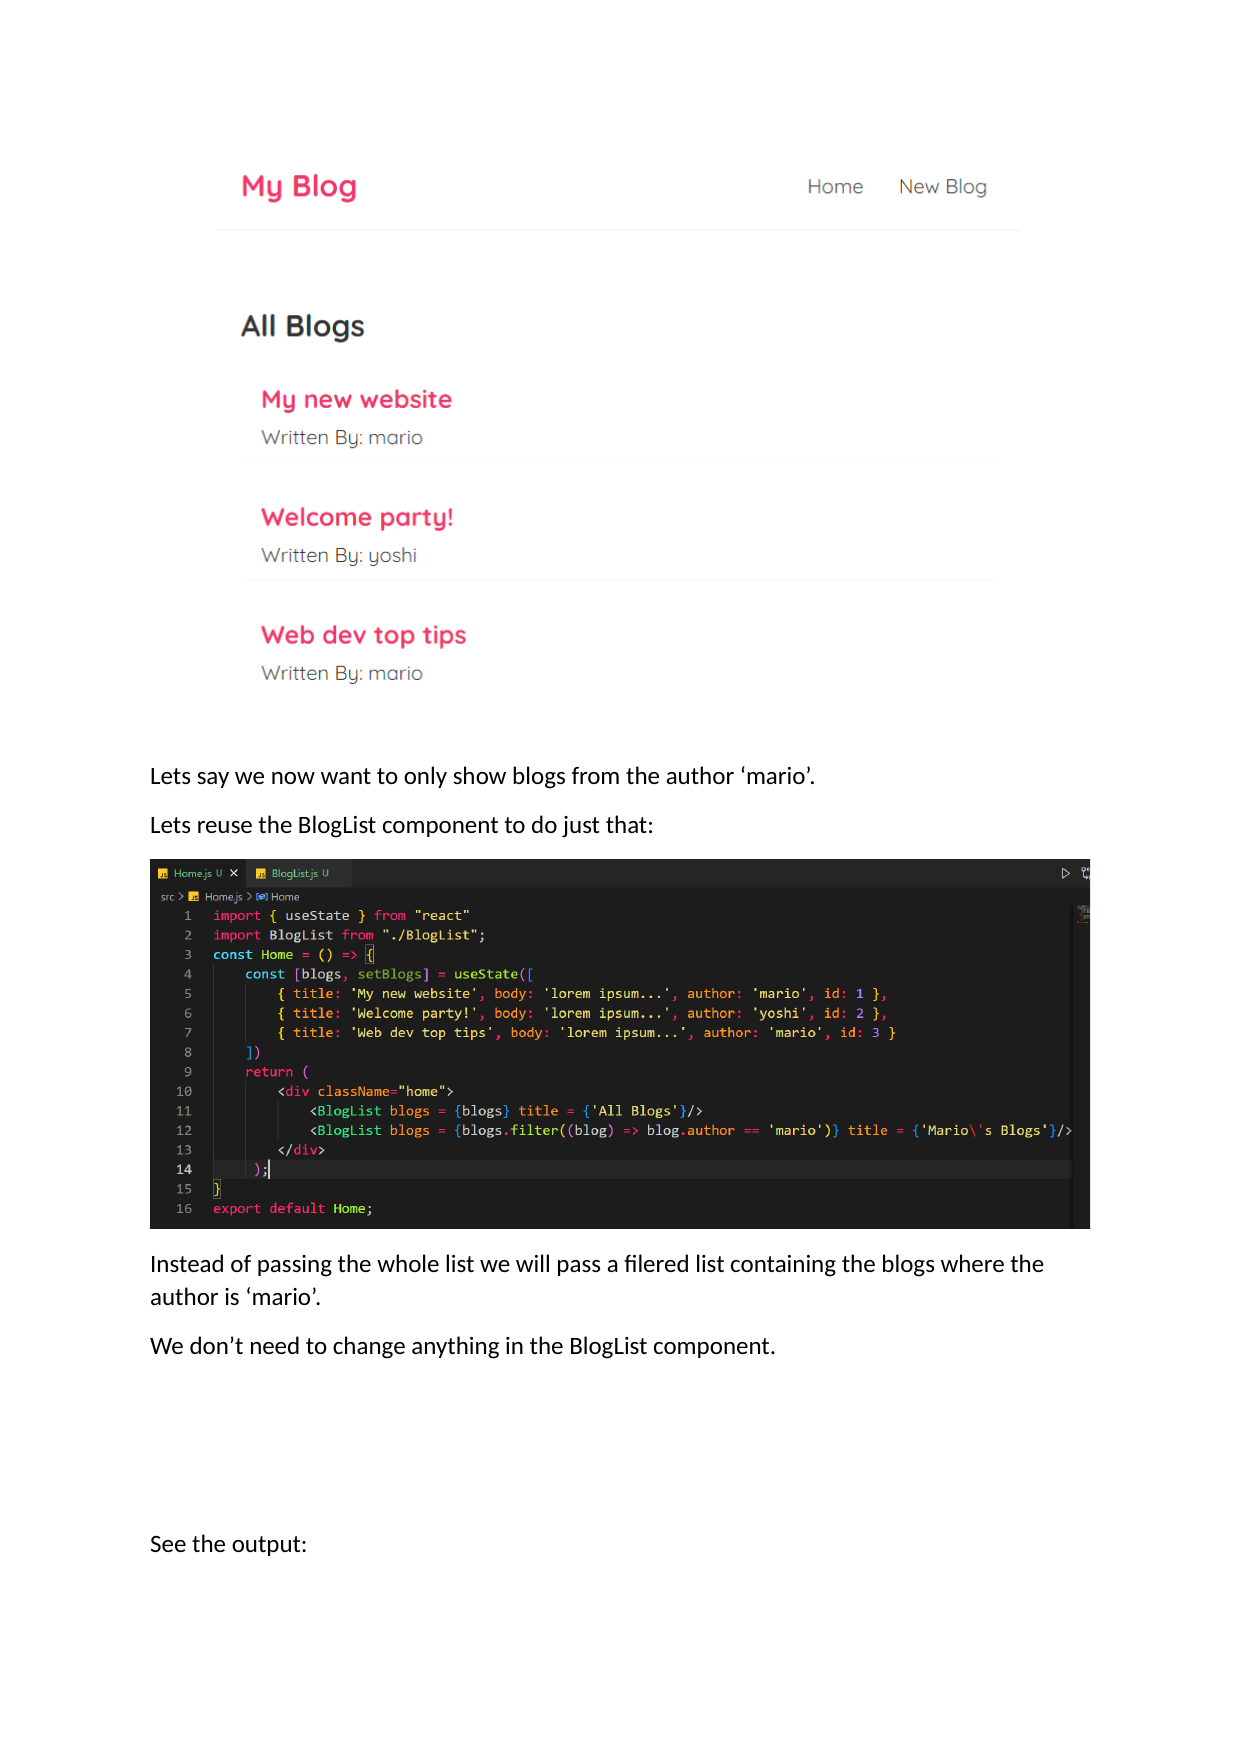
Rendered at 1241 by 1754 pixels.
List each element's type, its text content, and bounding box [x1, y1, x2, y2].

picture [150, 150, 1091, 692]
text We don’t need to change anything in the BlogList component. [150, 1330, 1090, 1361]
text Lets say we now want to only show blogs from the author ‘mario’. [150, 760, 1090, 790]
picture [150, 859, 1091, 1229]
text Instead of passing the whole list we will pass a filered list containing the blogs where the author is ‘mario’. [150, 1248, 1090, 1311]
text Lets reuse the BlogList component to do just that: [150, 809, 1090, 840]
text See the output: [150, 1528, 1090, 1559]
